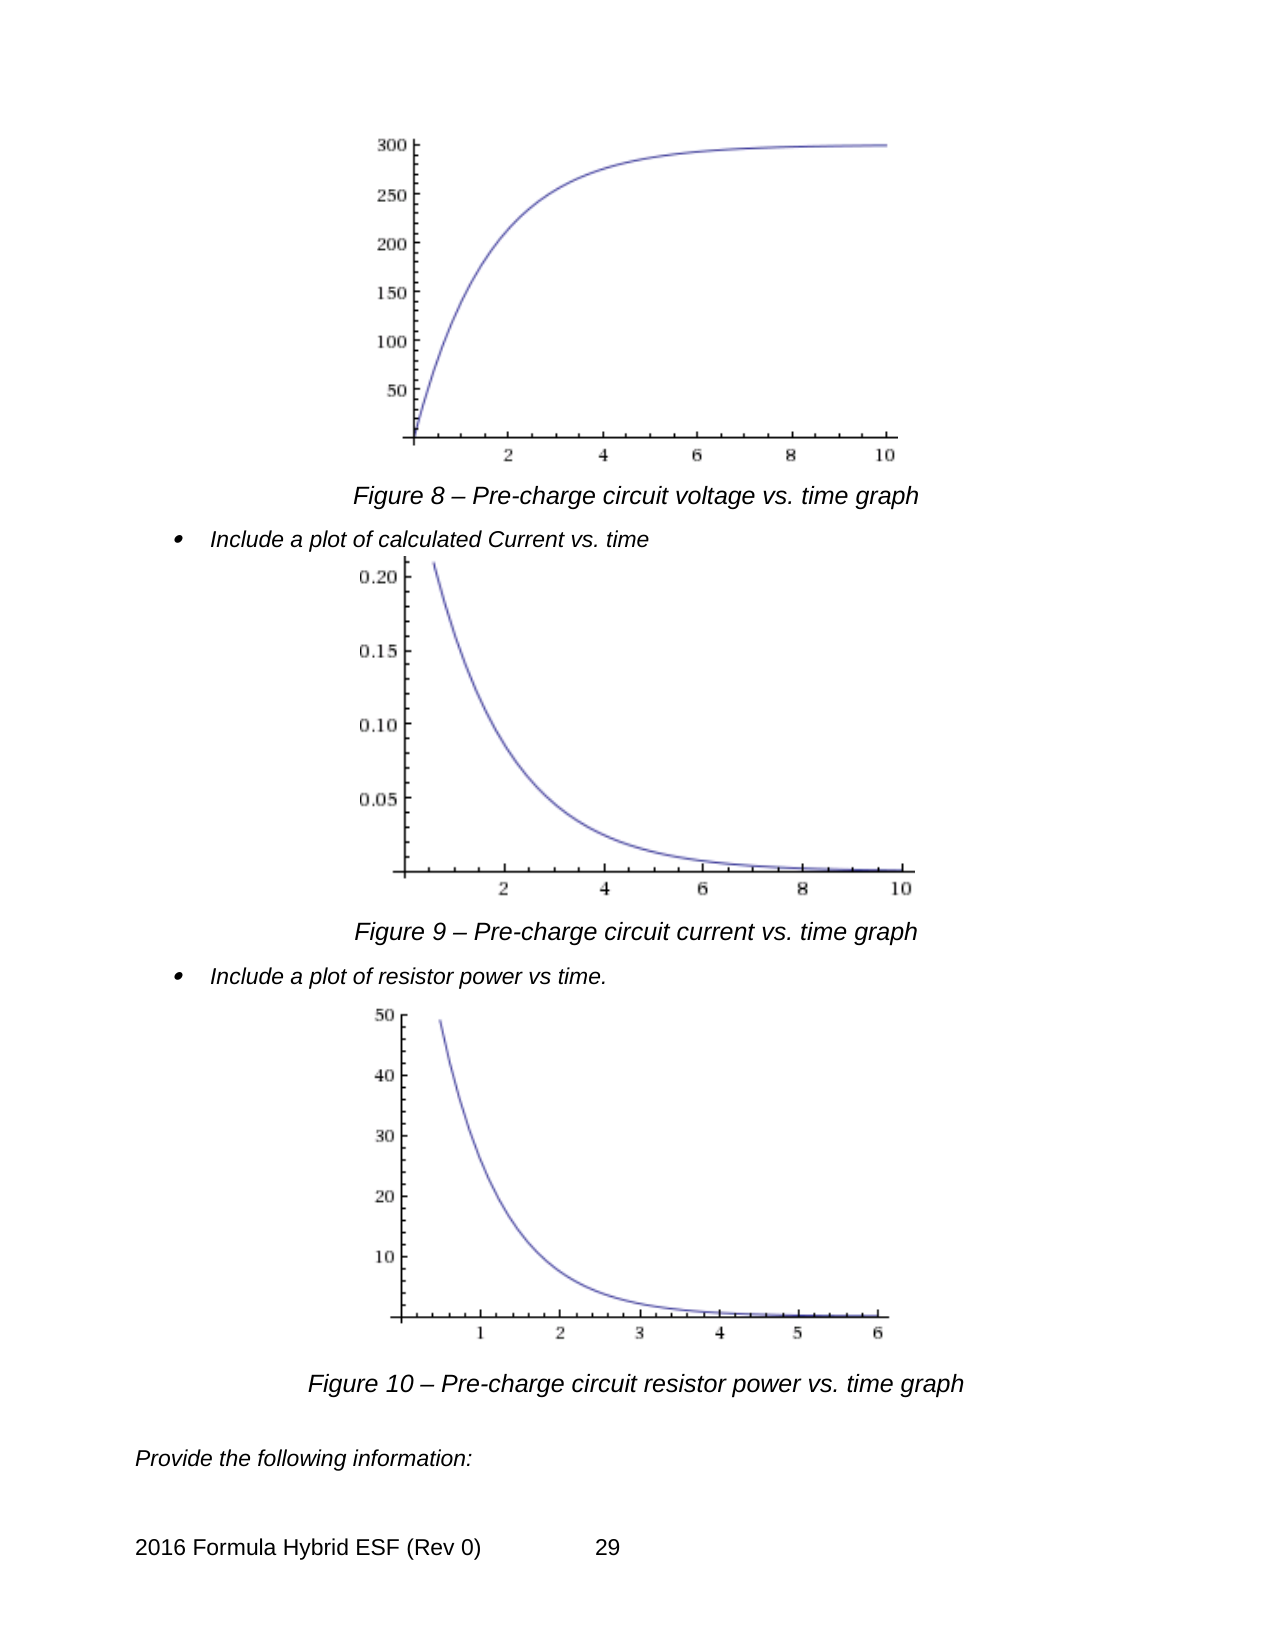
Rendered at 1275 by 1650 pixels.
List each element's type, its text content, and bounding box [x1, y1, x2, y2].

list Include a plot of resistor power vs time. [172, 963, 1140, 989]
text Figure 10 – Pre-charge circuit resistor power vs. time graph [135, 1369, 1140, 1397]
list Include a plot of calculated Current vs. time [172, 526, 1140, 552]
text Figure 8 – Pre-charge circuit voltage vs. time graph [135, 481, 1140, 509]
picture [377, 134, 898, 465]
text Provide the following information: [135, 1444, 1140, 1471]
picture [358, 993, 917, 1353]
picture [360, 556, 915, 901]
text Figure 9 – Pre-charge circuit current vs. time graph [135, 917, 1140, 946]
